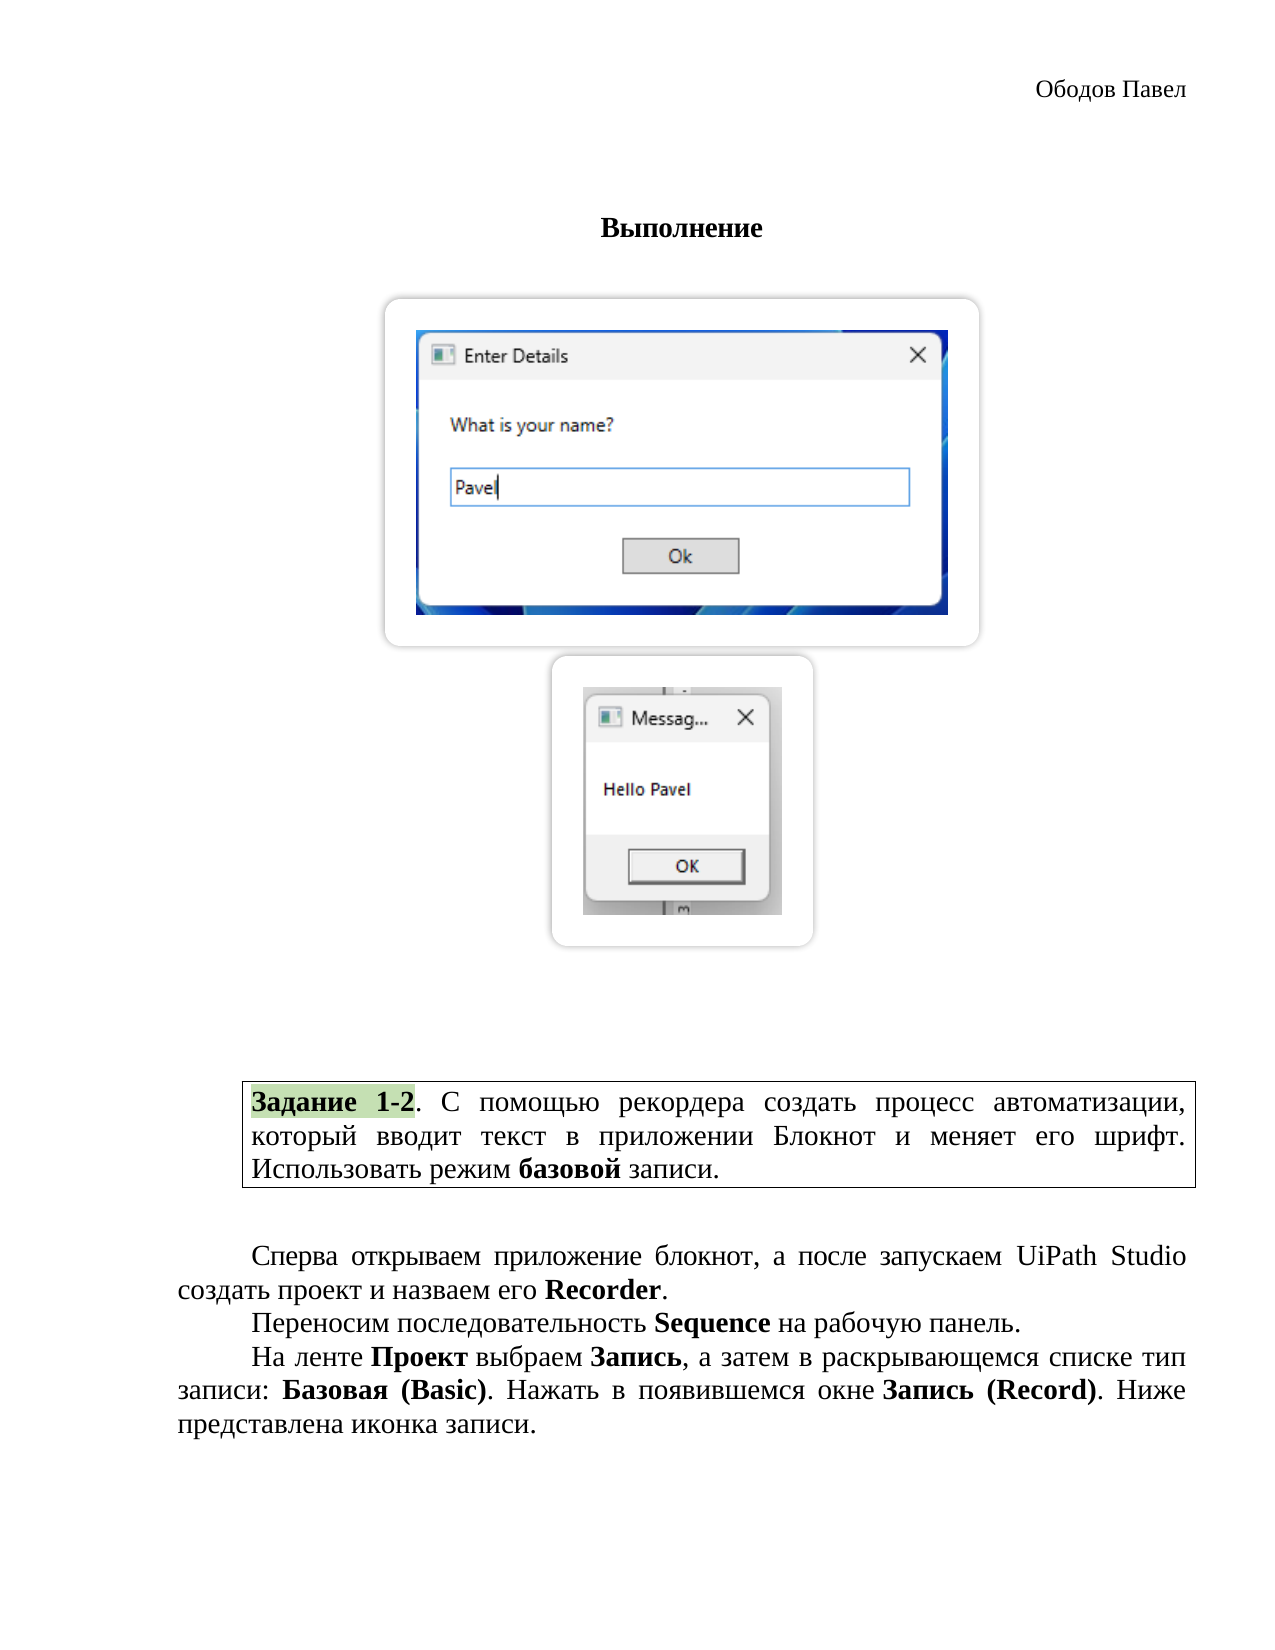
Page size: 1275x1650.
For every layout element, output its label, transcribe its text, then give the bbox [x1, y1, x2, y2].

text Выполнение [177, 210, 1186, 244]
text Переносим последовательность Sequence на рабочую панель. [177, 1305, 1186, 1339]
text На ленте Проект выбраем Запись, а затем в раскрывающемся списке тип записи: Базовая (Basic). Нажать в появившемся окне Запись (Record). Ниже представлена иконка записи. [177, 1339, 1186, 1439]
text Сперва открываем приложение блокнот, а после запускаем UiPath Studio создать проект и назваем его Recorder. [177, 1238, 1186, 1305]
text Задание 1-2. С помощью рекордера создать процесс автоматизации, который вводит текст в приложении Блокнот и меняет его шрифт. Использовать режим базовой записи. [243, 1082, 1195, 1187]
picture [583, 687, 782, 915]
picture [416, 330, 948, 615]
